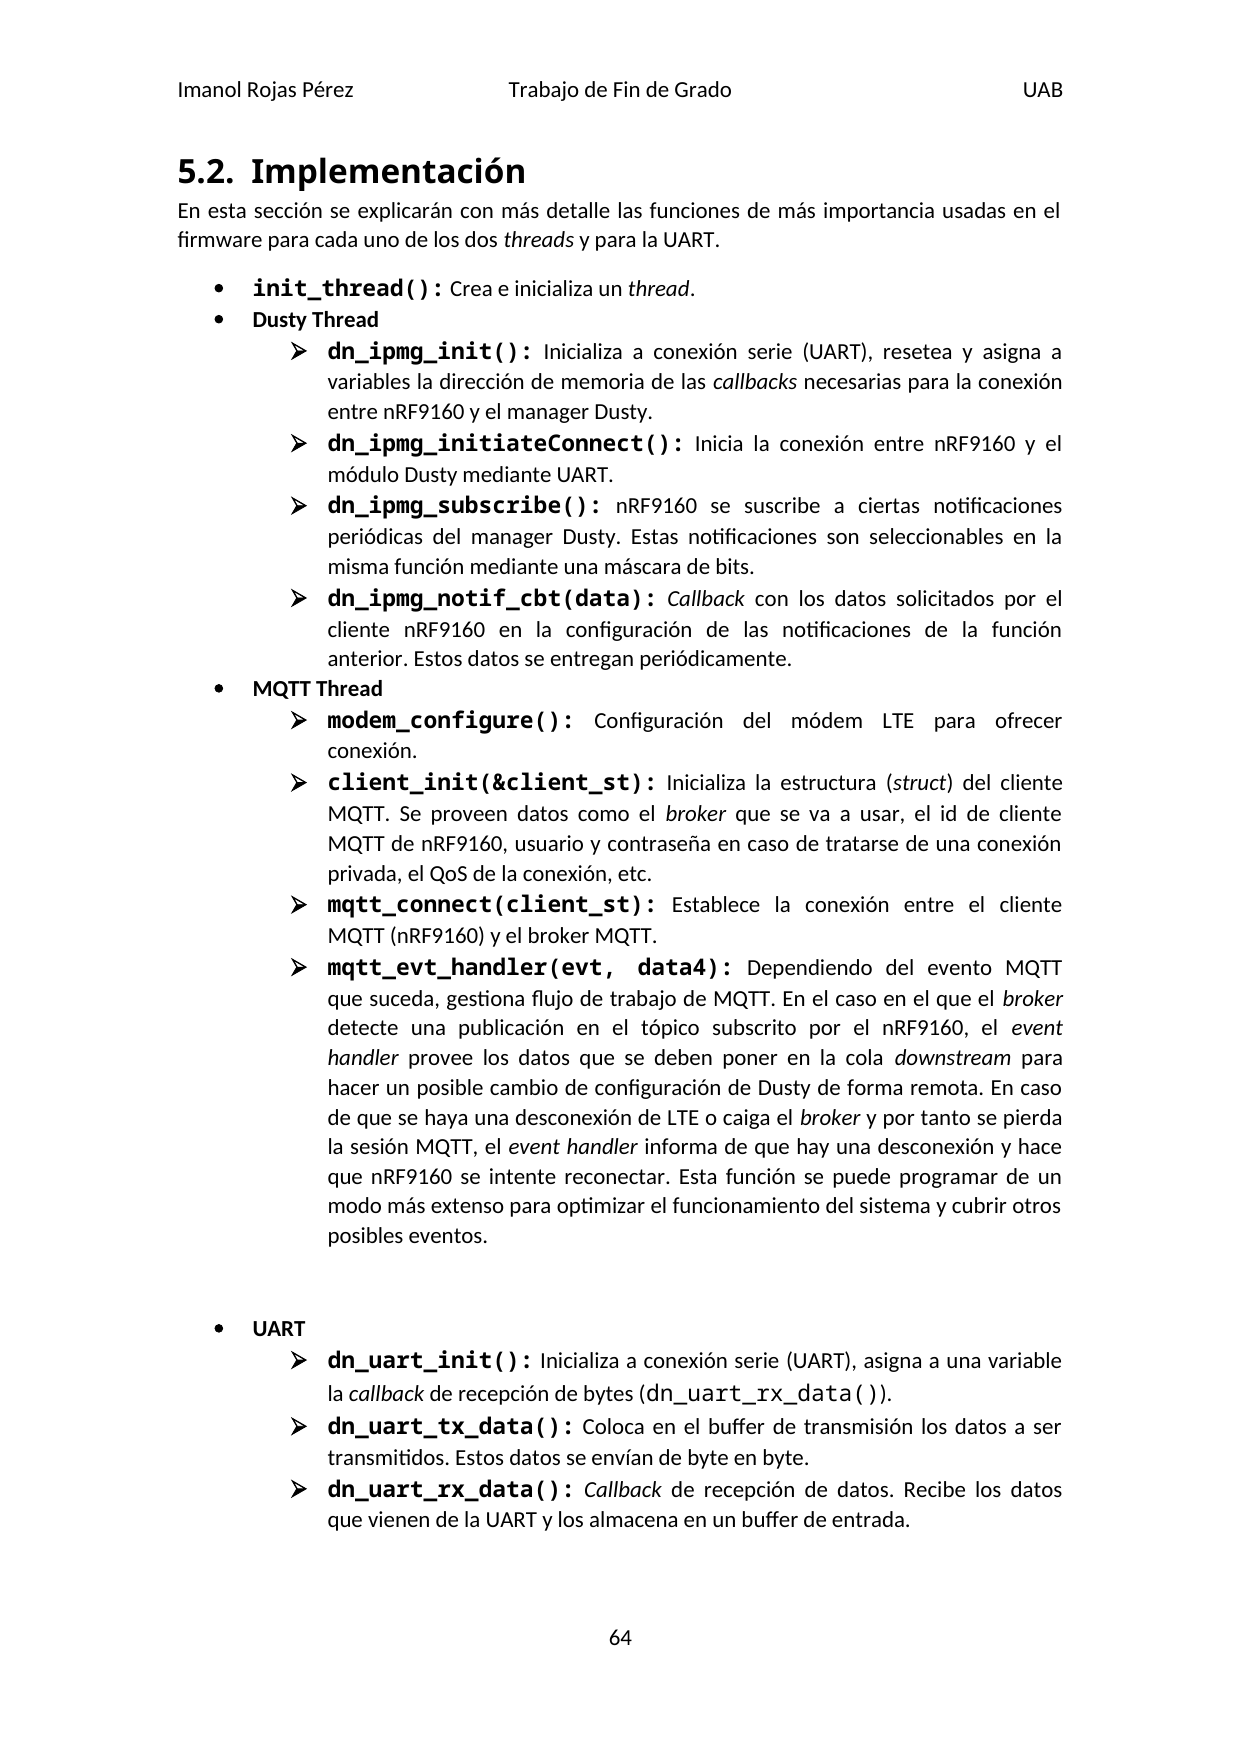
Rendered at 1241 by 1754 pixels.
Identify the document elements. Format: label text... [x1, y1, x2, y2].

list Dusty Thread [215, 305, 1063, 333]
list client_init(&client_st): Inicializa la estructura (struct) del cliente MQTT. Se proveen datos como el broker que se va a usar, el id de cliente MQTT de nRF9160, usuario y contraseña en caso de tratarse de una conexión privada, el QoS de la conexión, etc. [290, 766, 1063, 887]
list dn_uart_rx_data(): Callback de recepción de datos. Recibe los datos que vienen de la UART y los almacena en un buffer de entrada. [290, 1473, 1063, 1533]
list dn_uart_tx_data(): Coloca en el buffer de transmisión los datos a ser transmitidos. Estos datos se envían de byte en byte. [290, 1410, 1063, 1471]
list mqtt_evt_handler(evt, data4): Dependiendo del evento MQTT que suceda, gestiona flujo de trabajo de MQTT. En el caso en el que el broker detecte una publicación en el tópico subscrito por el nRF9160, el event handler provee los datos que se deben poner en la cola downstream para hacer un posible cambio de configuración de Dusty de forma remota. En caso de que se haya una desconexión de LTE o caiga el broker y por tanto se pierda la sesión MQTT, el event handler informa de que hay una desconexión y hace que nRF9160 se intente reconectar. Esta función se puede programar de un modo más extenso para optimizar el funcionamiento del sistema y cubrir otros posibles eventos. [290, 951, 1063, 1249]
list UART [215, 1314, 1063, 1342]
list mqtt_connect(client_st): Establece la conexión entre el cliente MQTT (nRF9160) y el broker MQTT. [290, 888, 1063, 949]
list dn_ipmg_initiateConnect(): Inicia la conexión entre nRF9160 y el módulo Dusty mediante UART. [290, 427, 1063, 488]
list init_thread(): Crea e inicializa un thread. [215, 272, 1063, 303]
list MQTT Thread [215, 674, 1063, 702]
list dn_uart_init(): Inicializa a conexión serie (UART), asigna a una variable la callback de recepción de bytes (dn_uart_rx_data()). [290, 1344, 1063, 1408]
list dn_ipmg_notif_cbt(data): Callback con los datos solicitados por el cliente nRF9160 en la configuración de las notificaciones de la función anterior. Estos datos se entregan periódicamente. [290, 582, 1063, 672]
list modem_configure(): Configuración del módem LTE para ofrecer conexión. [290, 704, 1063, 765]
list dn_ipmg_subscribe(): nRF9160 se suscribe a ciertas notificaciones periódicas del manager Dusty. Estas notificaciones son seleccionables en la misma función mediante una máscara de bits. [290, 489, 1063, 580]
text En esta sección se explicarán con más detalle las funciones de más importancia usadas en el firmware para cada uno de los dos threads y para la UART. [177, 196, 1063, 253]
list dn_ipmg_init(): Inicializa a conexión serie (UART), resetea y asigna a variables la dirección de memoria de las callbacks necesarias para la conexión entre nRF9160 y el manager Dusty. [290, 334, 1063, 425]
subtitle Implementación [177, 148, 1063, 193]
